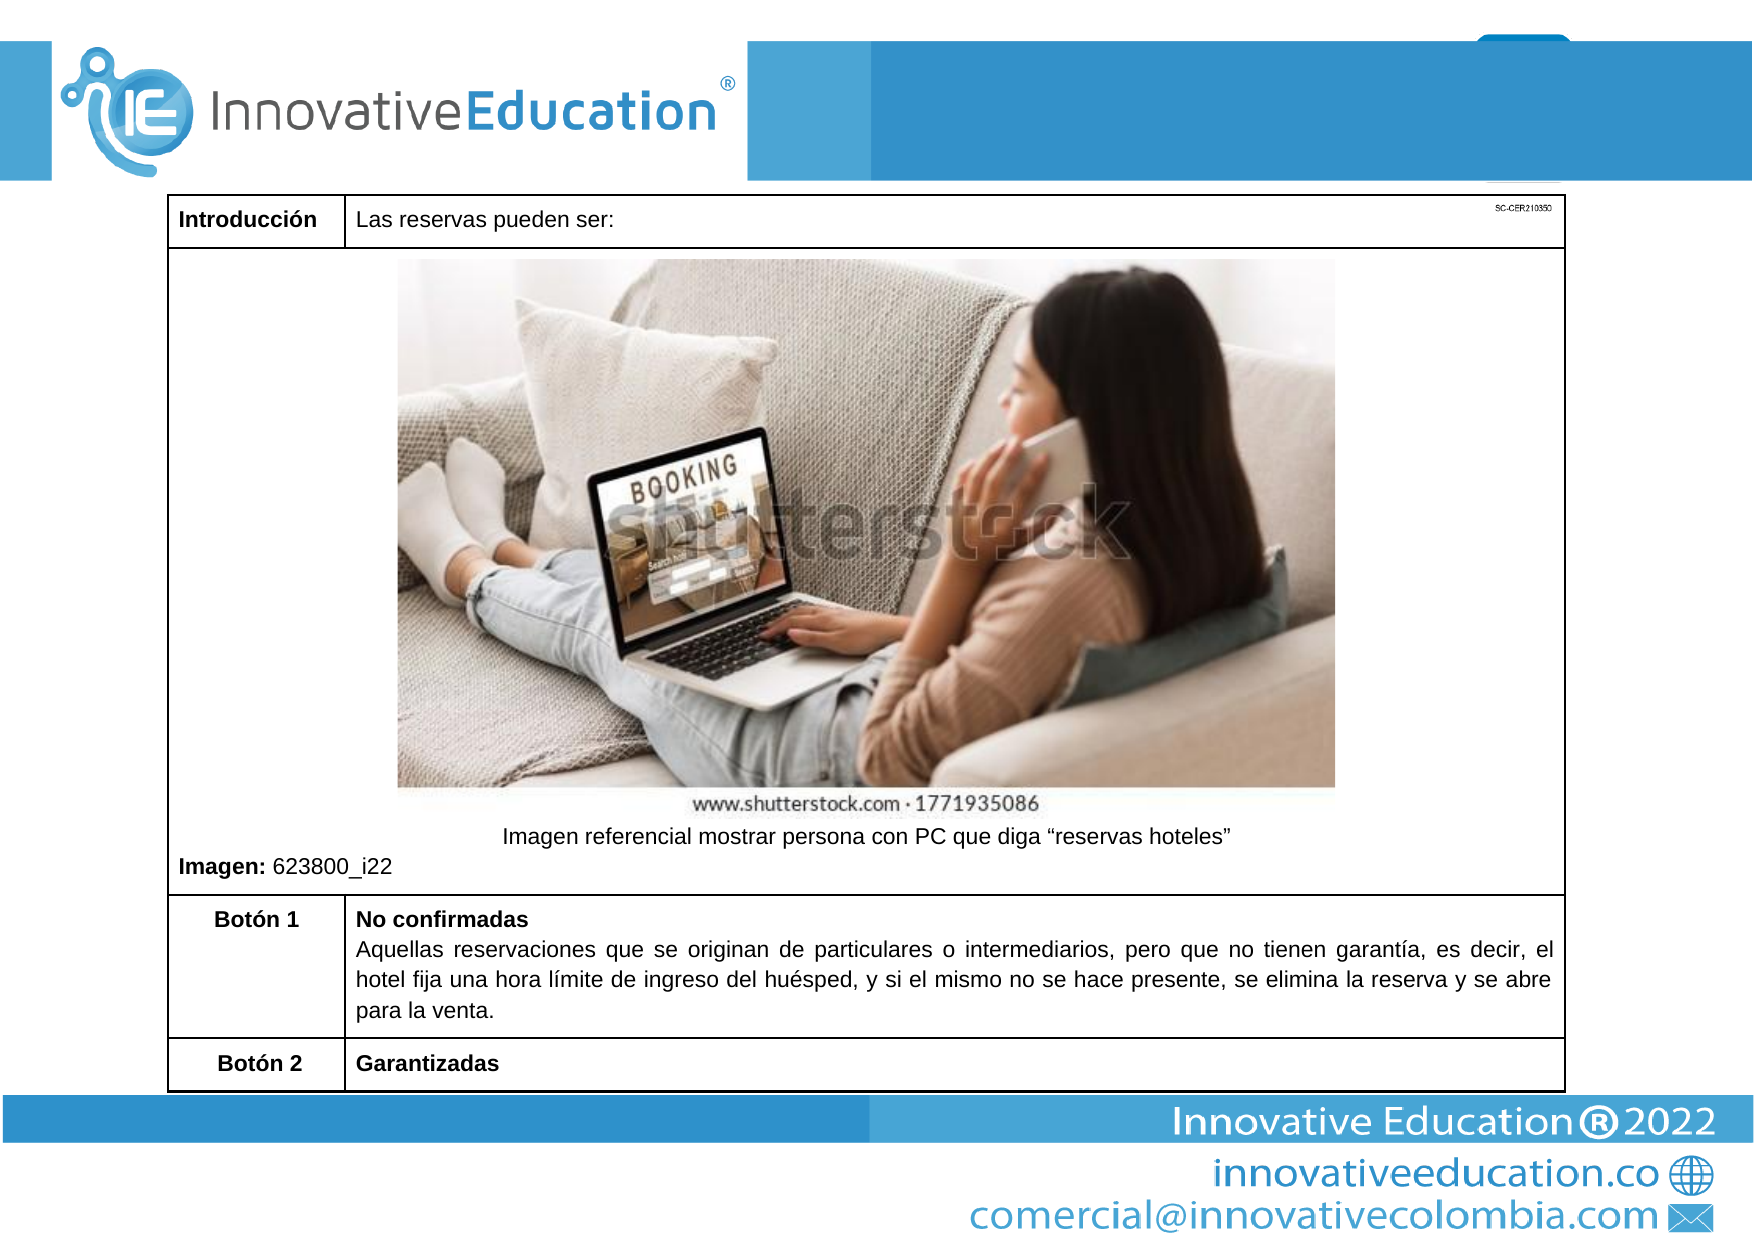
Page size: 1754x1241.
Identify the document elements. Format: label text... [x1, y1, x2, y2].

picture [2, 1093, 1754, 1239]
table_cell Imagen referencial mostrar persona con PC que diga “reservas hoteles” Imagen: 623800_i22 [169, 249, 1564, 893]
table_cell Botón 1 [169, 896, 344, 1037]
table_cell Las reservas pueden ser: [346, 196, 1564, 247]
table_cell No confirmadas Aquellas reservaciones que se originan de particulares o intermediarios, pero que no tienen garantía, es decir, el hotel fija una hora límite de ingreso del huésped, y si el mismo no se hace presente, se elimina la reserva y se abre para la venta. [346, 896, 1564, 1037]
picture [0, 28, 1752, 214]
table_cell Botón 2 [169, 1039, 344, 1090]
table_cell Introducción [169, 196, 344, 247]
picture [397, 259, 1335, 819]
